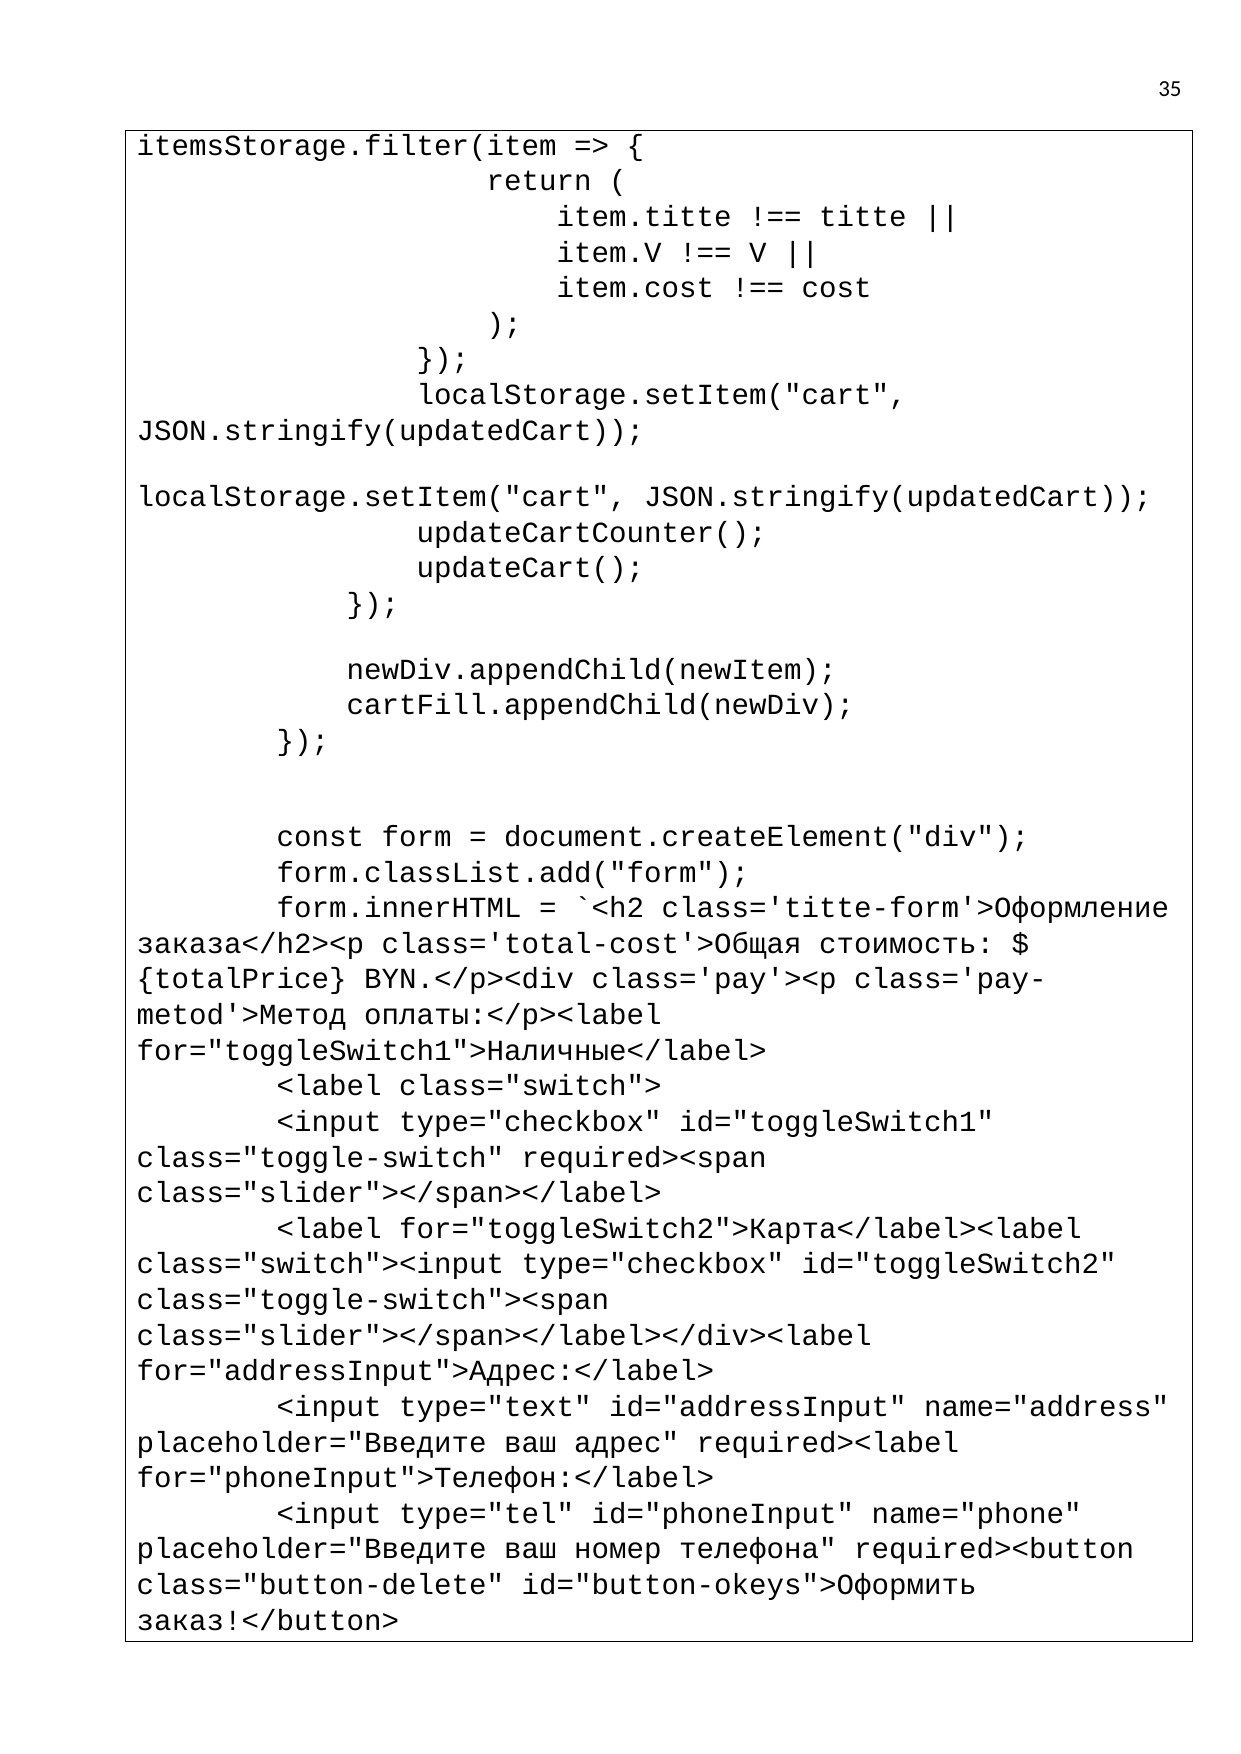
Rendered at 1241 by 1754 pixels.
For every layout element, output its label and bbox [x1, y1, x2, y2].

table_header [126, 131, 1192, 1641]
